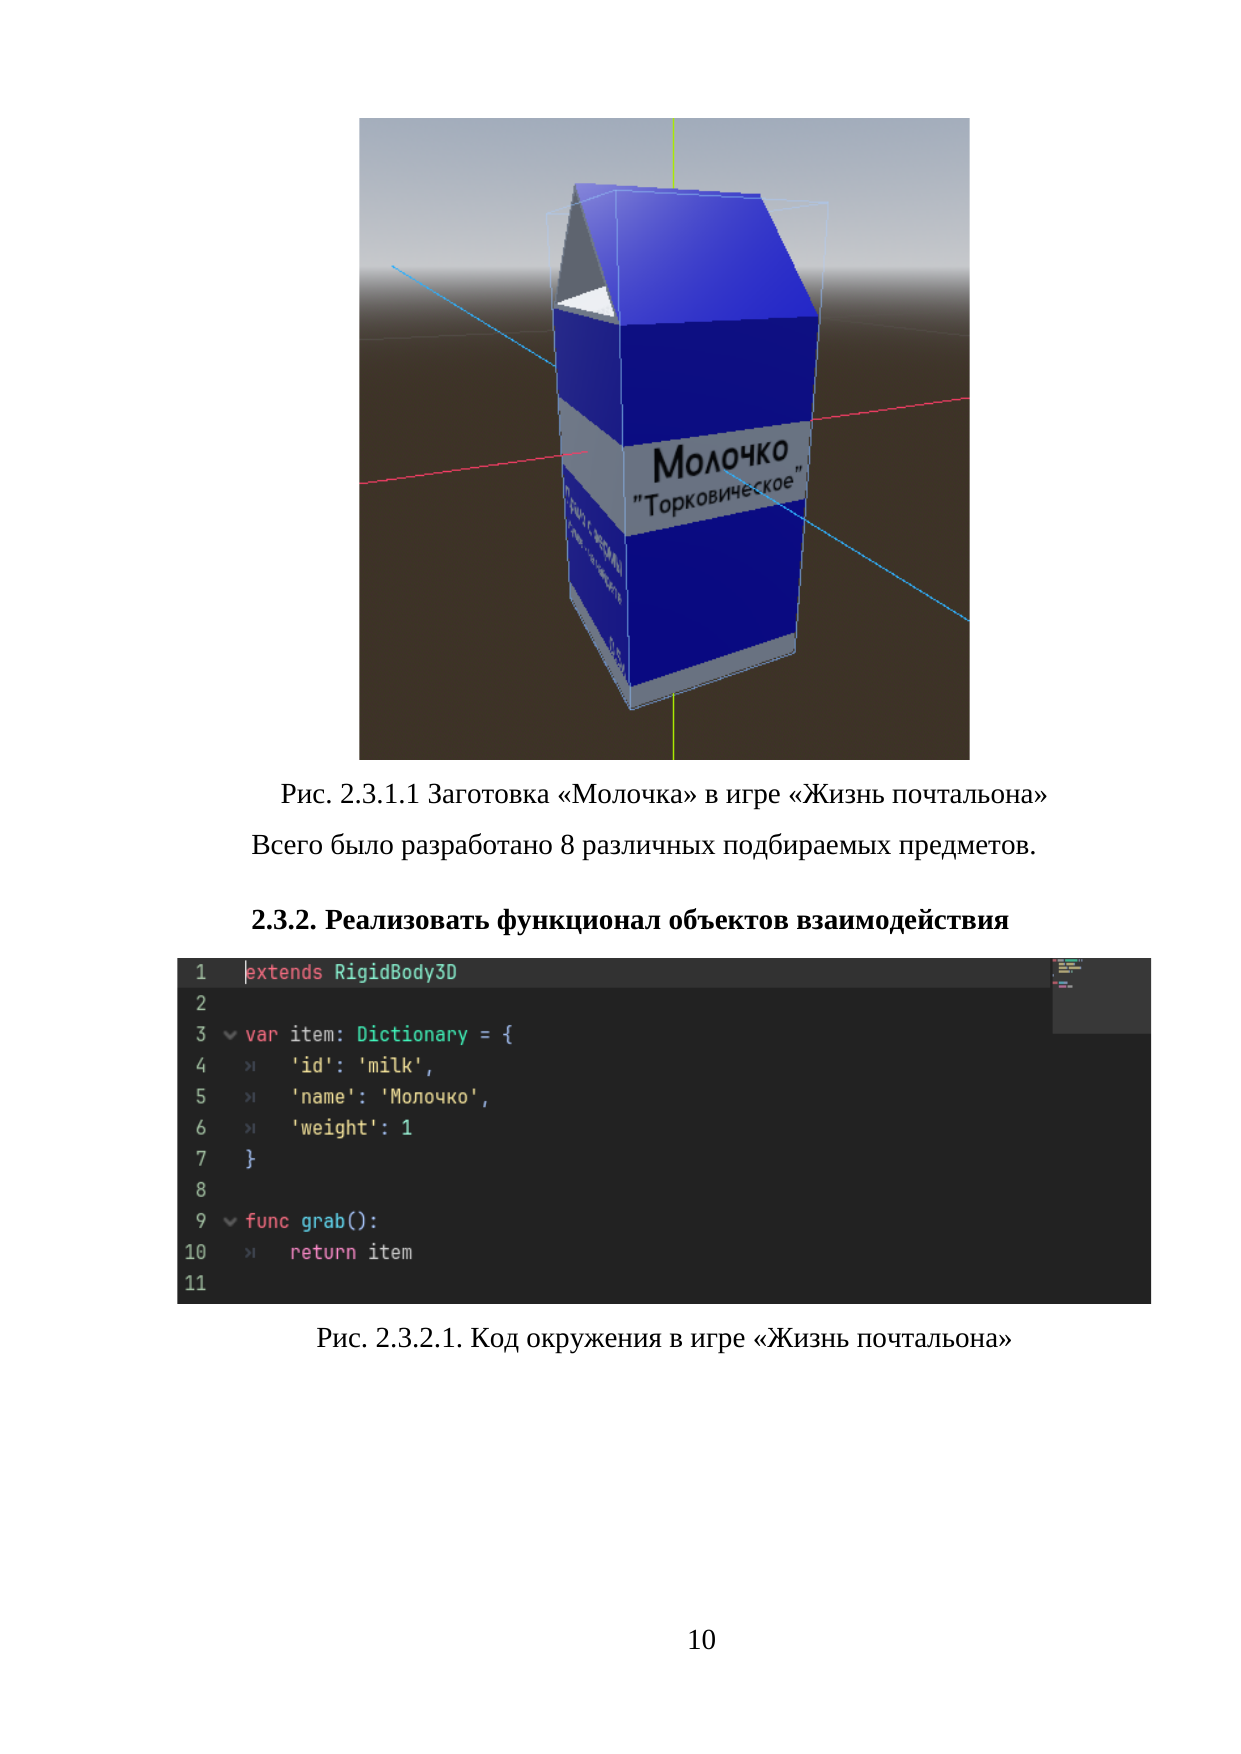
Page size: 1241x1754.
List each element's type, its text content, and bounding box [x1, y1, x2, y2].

text Рис. 2.3.1.1 Заготовка «Молочка» в игре «Жизнь почтальона» [177, 776, 1152, 810]
text Всего было разработано 8 различных подбираемых предметов. [177, 827, 1152, 860]
subtitle 2.3.2. Реализовать функционал объектов взаимодействия [177, 902, 1152, 936]
picture [359, 118, 970, 760]
picture [177, 958, 1152, 1304]
text Рис. 2.3.2.1. Код окружения в игре «Жизнь почтальона» [177, 1320, 1152, 1353]
